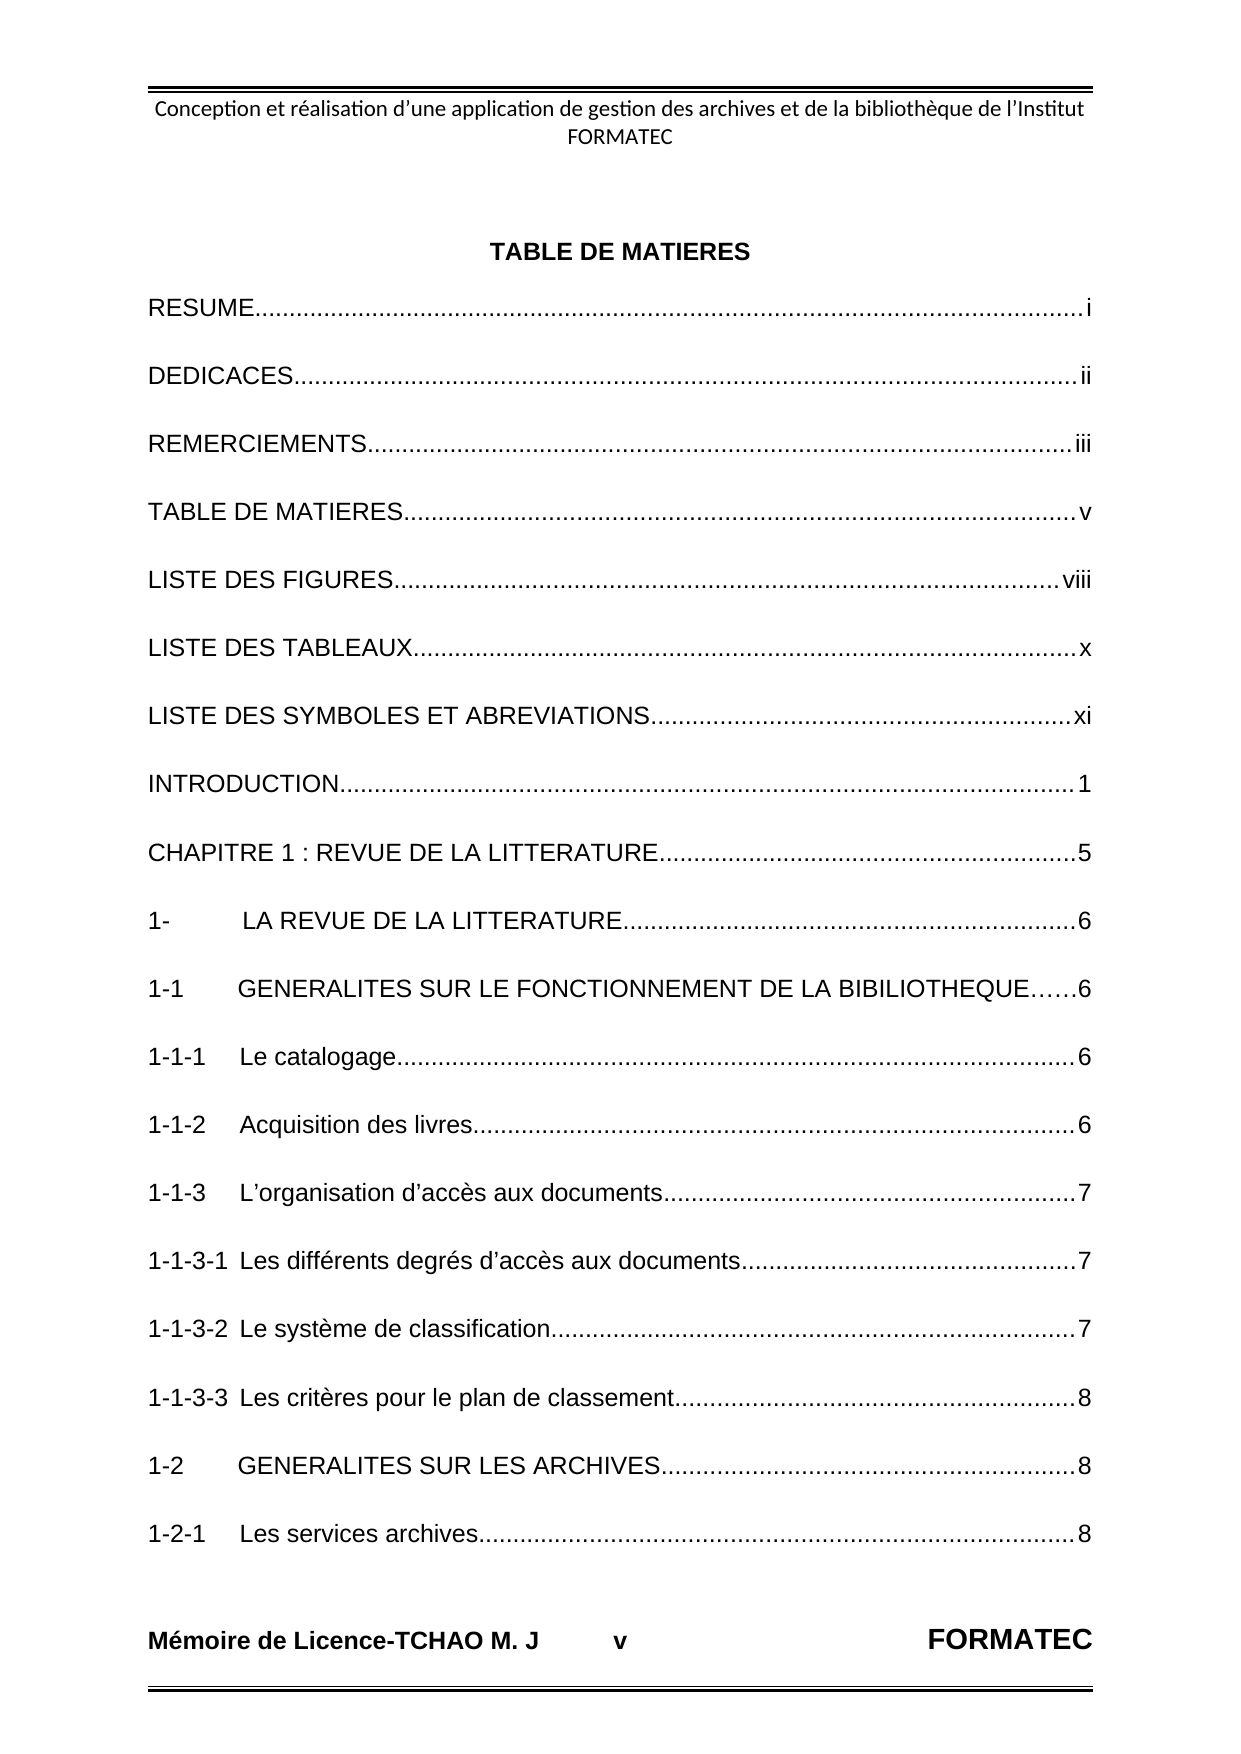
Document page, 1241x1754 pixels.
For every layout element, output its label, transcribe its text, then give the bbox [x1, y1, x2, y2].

text 1-1-1 Le catalogage 6 [148, 1042, 1093, 1071]
text RESUME i [148, 293, 1093, 321]
text 1-1-3-1 Les différents degrés d’accès aux documents 7 [148, 1246, 1093, 1275]
text 1-2 GENERALITES SUR LES ARCHIVES 8 [148, 1451, 1093, 1479]
text 1-1 GENERALITES SUR LE FONCTIONNEMENT DE LA BIBILIOTHEQUE 6 [148, 974, 1093, 1003]
text 1-2-1 Les services archives 8 [148, 1519, 1093, 1548]
text 1-1-2 Acquisition des livres 6 [148, 1110, 1093, 1139]
text 1-1-3-3 Les critères pour le plan de classement 8 [148, 1383, 1093, 1411]
text 1-1-3 L’organisation d’accès aux documents 7 [148, 1178, 1093, 1207]
text CHAPITRE 1 : REVUE DE LA LITTERATURE 5 [148, 838, 1093, 866]
text LISTE DES TABLEAUX x [148, 633, 1093, 662]
text LISTE DES FIGURES viii [148, 565, 1093, 594]
text REMERCIEMENTS iii [148, 429, 1093, 458]
text 1- LA REVUE DE LA LITTERATURE 6 [148, 906, 1093, 934]
subtitle TABLE DE MATIERES [148, 237, 1093, 265]
text TABLE DE MATIERES v [148, 497, 1093, 526]
text 1-1-3-2 Le système de classification 7 [148, 1314, 1093, 1343]
text DEDICACES ii [148, 361, 1093, 389]
text LISTE DES SYMBOLES ET ABREVIATIONS xi [148, 701, 1093, 730]
text INTRODUCTION 1 [148, 769, 1093, 798]
